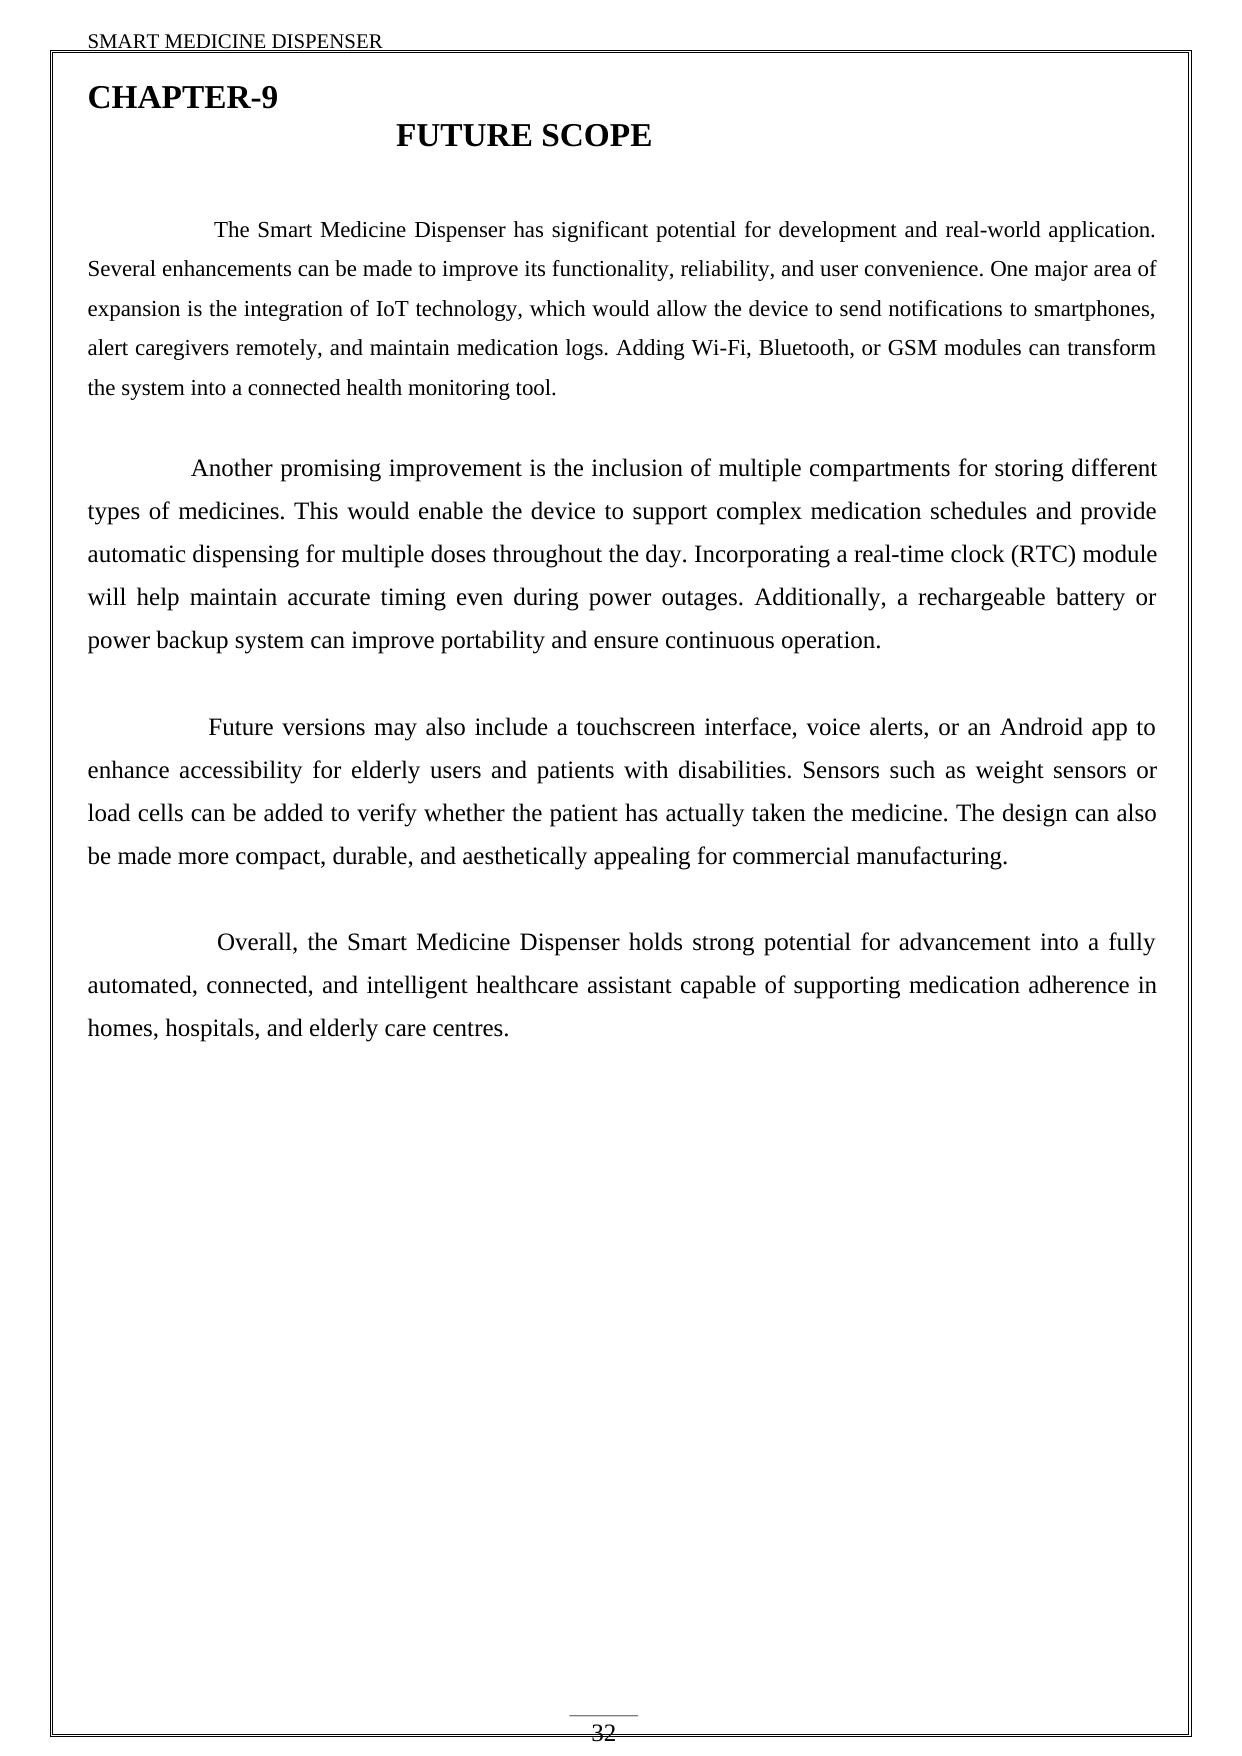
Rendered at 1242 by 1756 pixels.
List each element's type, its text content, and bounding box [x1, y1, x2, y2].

text Another promising improvement is the inclusion of multiple compartments for storing different types of medicines. This would enable the device to support complex medication schedules and provide automatic dispensing for multiple doses throughout the day. Incorporating a real-time clock (RTC) module will help maintain accurate timing even during power outages. Additionally, a rechargeable battery or power backup system can improve portability and ensure continuous operation. [87, 453, 1158, 654]
text Overall, the Smart Medicine Dispenser holds strong potential for advancement into a fully automated, connected, and intelligent healthcare assistant capable of supporting medication adherence in homes, hospitals, and elderly care centres. [87, 927, 1158, 1042]
text The Smart Medicine Dispenser has significant potential for development and real-world application. Several enhancements can be made to improve its functionality, reliability, and user convenience. One major area of expansion is the integration of IoT technology, which would allow the device to send notifications to smartphones, alert caregivers remotely, and maintain medication logs. Adding Wi-Fi, Bluetooth, or GSM modules can transform the system into a connected health monitoring tool. [87, 216, 1158, 400]
text Future versions may also include a touchscreen interface, voice alerts, or an Android app to enhance accessibility for elderly users and patients with disabilities. Sensors such as weight sensors or load cells can be added to verify whether the patient has actually taken the medicine. The design can also be made more compact, durable, and aesthetically appealing for commercial manufacturing. [87, 712, 1158, 870]
text CHAPTER-9 [87, 77, 1158, 115]
text FUTURE SCOPE [87, 115, 1158, 154]
